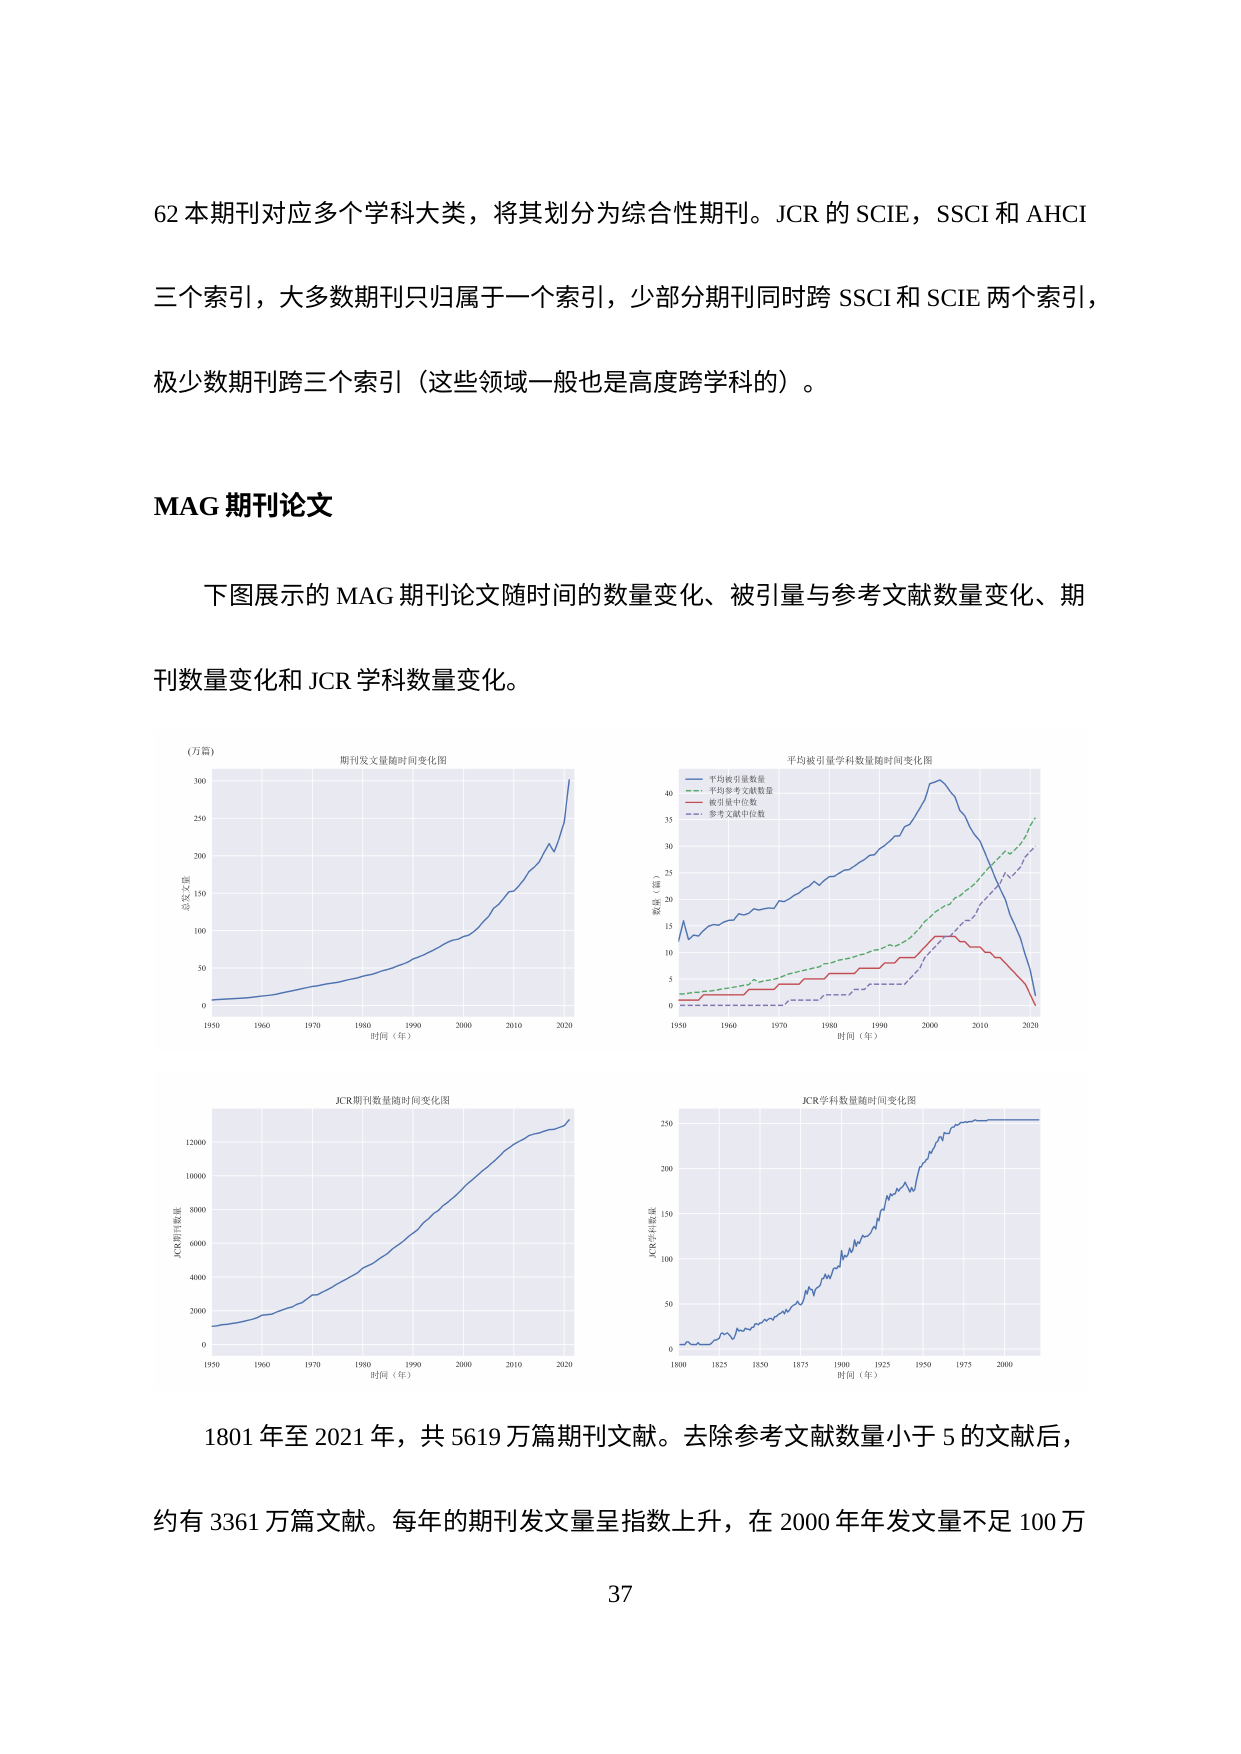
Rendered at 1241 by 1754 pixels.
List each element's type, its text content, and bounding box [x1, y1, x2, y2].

text 下图展示的MAG期刊论文随时间的数量变化、被引量与参考文献数量变化、期刊数量变化和JCR学科数量变化。 [153, 559, 1087, 712]
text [153, 177, 1087, 415]
picture [153, 730, 1087, 1052]
subtitle MAG期刊论文 [153, 469, 1087, 537]
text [153, 1401, 1087, 1553]
picture [153, 1070, 1087, 1391]
